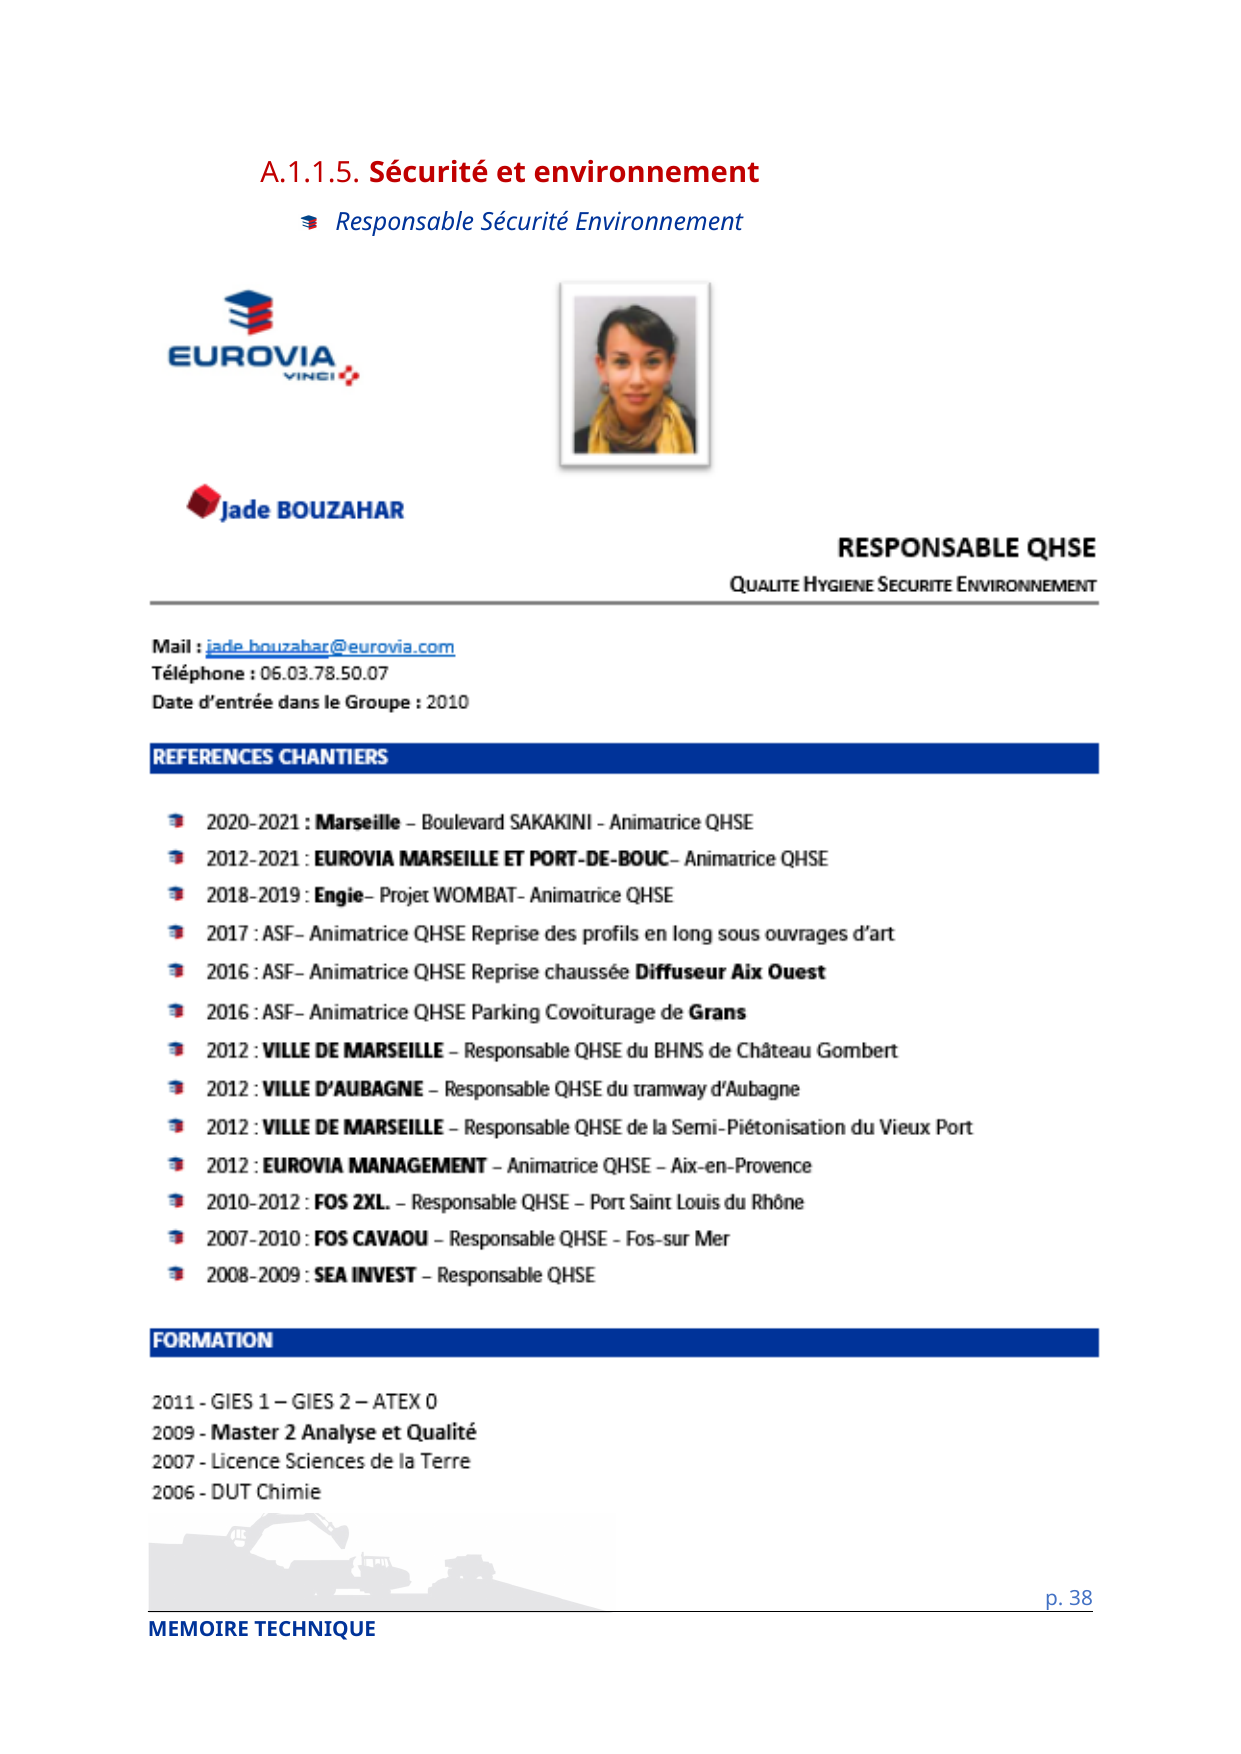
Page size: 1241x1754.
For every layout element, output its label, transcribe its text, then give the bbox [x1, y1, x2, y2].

picture [137, 260, 1134, 1611]
picture [298, 214, 320, 231]
subtitle Sécurité et environnement [260, 152, 1093, 191]
subtitle Responsable Sécurité Environnement [298, 204, 1093, 238]
